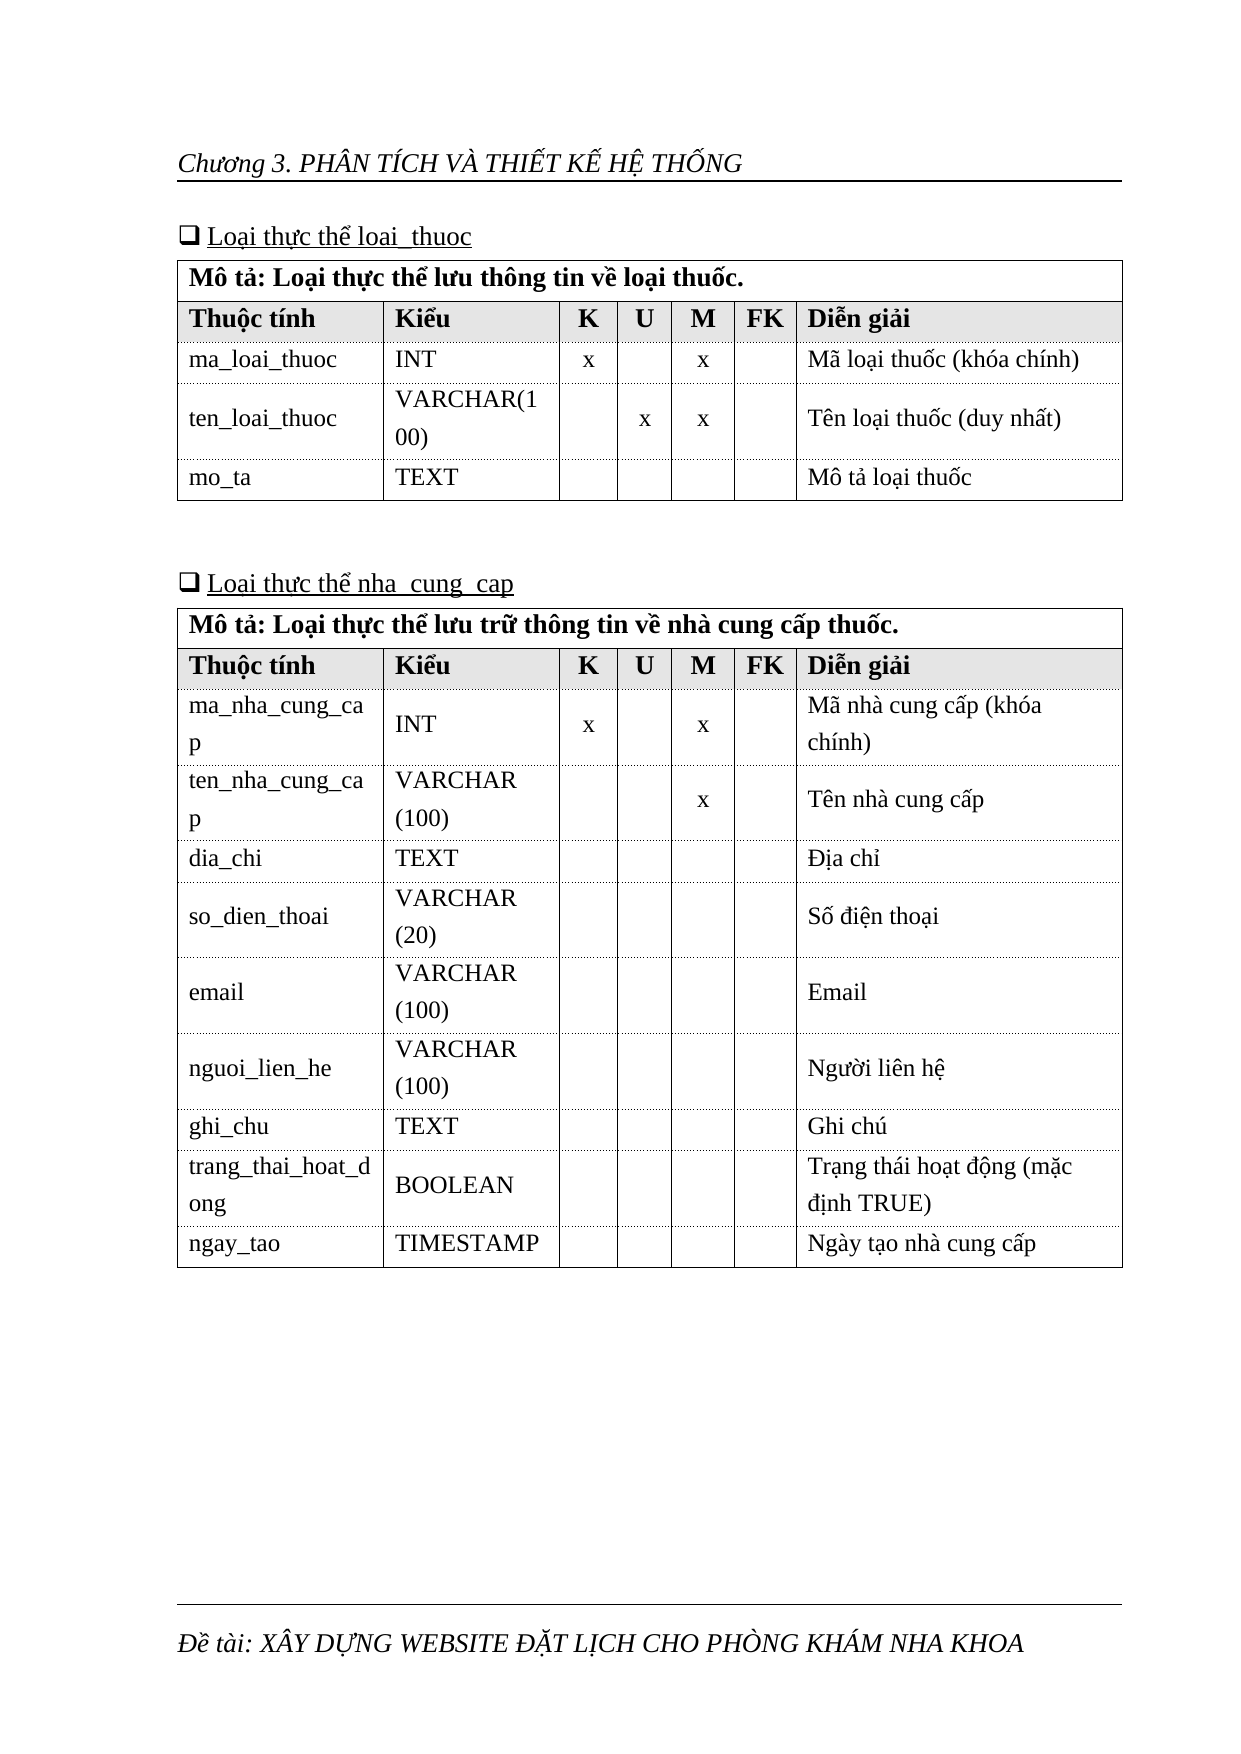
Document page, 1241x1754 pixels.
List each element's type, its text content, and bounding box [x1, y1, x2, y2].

table_cell [672, 882, 734, 957]
table_cell [735, 459, 796, 500]
table_cell ma_nha_cung_cap [178, 689, 383, 764]
table_cell [560, 1109, 617, 1150]
table_cell TIMESTAMP [384, 1226, 559, 1267]
table_cell VARCHAR (20) [384, 882, 559, 957]
table_cell [618, 1033, 671, 1108]
table_cell FK [735, 302, 796, 342]
table_cell [672, 1109, 734, 1150]
table_cell x [672, 383, 734, 459]
table_cell INT [384, 342, 559, 383]
table_cell [735, 689, 796, 764]
table_cell Mã loại thuốc (khóa chính) [797, 342, 1122, 383]
table_header Mô tả: Loại thực thể lưu trữ thông tin về nhà cung cấp thuốc. [178, 609, 1122, 648]
table_cell [560, 957, 617, 1033]
table_cell [735, 383, 796, 459]
table_cell [672, 459, 734, 500]
table_cell mo_ta [178, 459, 383, 500]
table_cell TEXT [384, 459, 559, 500]
table_cell [560, 765, 617, 840]
table_cell [735, 840, 796, 882]
table_cell [560, 1150, 617, 1226]
table_cell [560, 1033, 617, 1108]
table_cell x [672, 342, 734, 383]
table_header Mô tả: Loại thực thể lưu thông tin về loại thuốc. [178, 261, 1122, 301]
table_cell ngay_tao [178, 1226, 383, 1267]
table_cell Ghi chú [797, 1109, 1122, 1150]
table_cell FK [735, 649, 796, 689]
table_cell VARCHAR(100) [384, 383, 559, 459]
table_cell [560, 1226, 617, 1267]
table_cell ma_loai_thuoc [178, 342, 383, 383]
table_cell [735, 342, 796, 383]
table_cell [672, 1033, 734, 1108]
table_cell Ngày tạo nhà cung cấp [797, 1226, 1122, 1267]
text Loại thực thể nha_cung_cap [177, 567, 1122, 598]
table_cell [672, 957, 734, 1033]
table_cell [560, 882, 617, 957]
table_cell Kiểu [384, 649, 559, 689]
table_cell x [560, 342, 617, 383]
table_cell [618, 459, 671, 500]
table_cell [672, 1150, 734, 1226]
table_cell [735, 957, 796, 1033]
table_cell Người liên hệ [797, 1033, 1122, 1108]
table_cell VARCHAR (100) [384, 1033, 559, 1108]
table_cell [618, 1150, 671, 1226]
table_cell Số điện thoại [797, 882, 1122, 957]
table_cell U [618, 302, 671, 342]
text Loại thực thể loai_thuoc [177, 220, 1122, 251]
table_cell Tên nhà cung cấp [797, 765, 1122, 840]
table_cell VARCHAR (100) [384, 765, 559, 840]
table_cell [735, 882, 796, 957]
table_cell Email [797, 957, 1122, 1033]
table_cell [618, 1226, 671, 1267]
table_cell [672, 1226, 734, 1267]
table_cell [735, 1226, 796, 1267]
table_cell Mô tả loại thuốc [797, 459, 1122, 500]
table_cell [735, 1033, 796, 1108]
table_cell x [672, 689, 734, 764]
table_cell INT [384, 689, 559, 764]
table_cell BOOLEAN [384, 1150, 559, 1226]
table_cell Diễn giải [797, 649, 1122, 689]
table_cell Mã nhà cung cấp (khóa chính) [797, 689, 1122, 764]
table_cell nguoi_lien_he [178, 1033, 383, 1108]
table_cell [735, 1150, 796, 1226]
table_cell [735, 1109, 796, 1150]
table_cell [618, 689, 671, 764]
table_cell M [672, 649, 734, 689]
table_cell dia_chi [178, 840, 383, 882]
table_cell [735, 765, 796, 840]
table_cell ten_loai_thuoc [178, 383, 383, 459]
table_cell Trạng thái hoạt động (mặc định TRUE) [797, 1150, 1122, 1226]
table_cell email [178, 957, 383, 1033]
table_cell [618, 765, 671, 840]
table_cell trang_thai_hoat_dong [178, 1150, 383, 1226]
table_cell Kiểu [384, 302, 559, 342]
table_cell Diễn giải [797, 302, 1122, 342]
table_cell ten_nha_cung_cap [178, 765, 383, 840]
table_cell Tên loại thuốc (duy nhất) [797, 383, 1122, 459]
table_cell TEXT [384, 1109, 559, 1150]
table_cell ghi_chu [178, 1109, 383, 1150]
table_cell [618, 840, 671, 882]
table_cell Thuộc tính [178, 649, 383, 689]
table_cell [672, 840, 734, 882]
table_cell [560, 459, 617, 500]
table_cell [618, 957, 671, 1033]
table_cell [618, 1109, 671, 1150]
table_cell [560, 840, 617, 882]
table_cell so_dien_thoai [178, 882, 383, 957]
table_cell [560, 383, 617, 459]
table_cell [618, 882, 671, 957]
table_cell M [672, 302, 734, 342]
table_cell VARCHAR (100) [384, 957, 559, 1033]
table_cell K [560, 302, 617, 342]
table_cell [618, 342, 671, 383]
table_cell Địa chỉ [797, 840, 1122, 882]
table_cell TEXT [384, 840, 559, 882]
table_cell Thuộc tính [178, 302, 383, 342]
table_cell K [560, 649, 617, 689]
table_cell x [672, 765, 734, 840]
table_cell x [560, 689, 617, 764]
table_cell x [618, 383, 671, 459]
table_cell U [618, 649, 671, 689]
